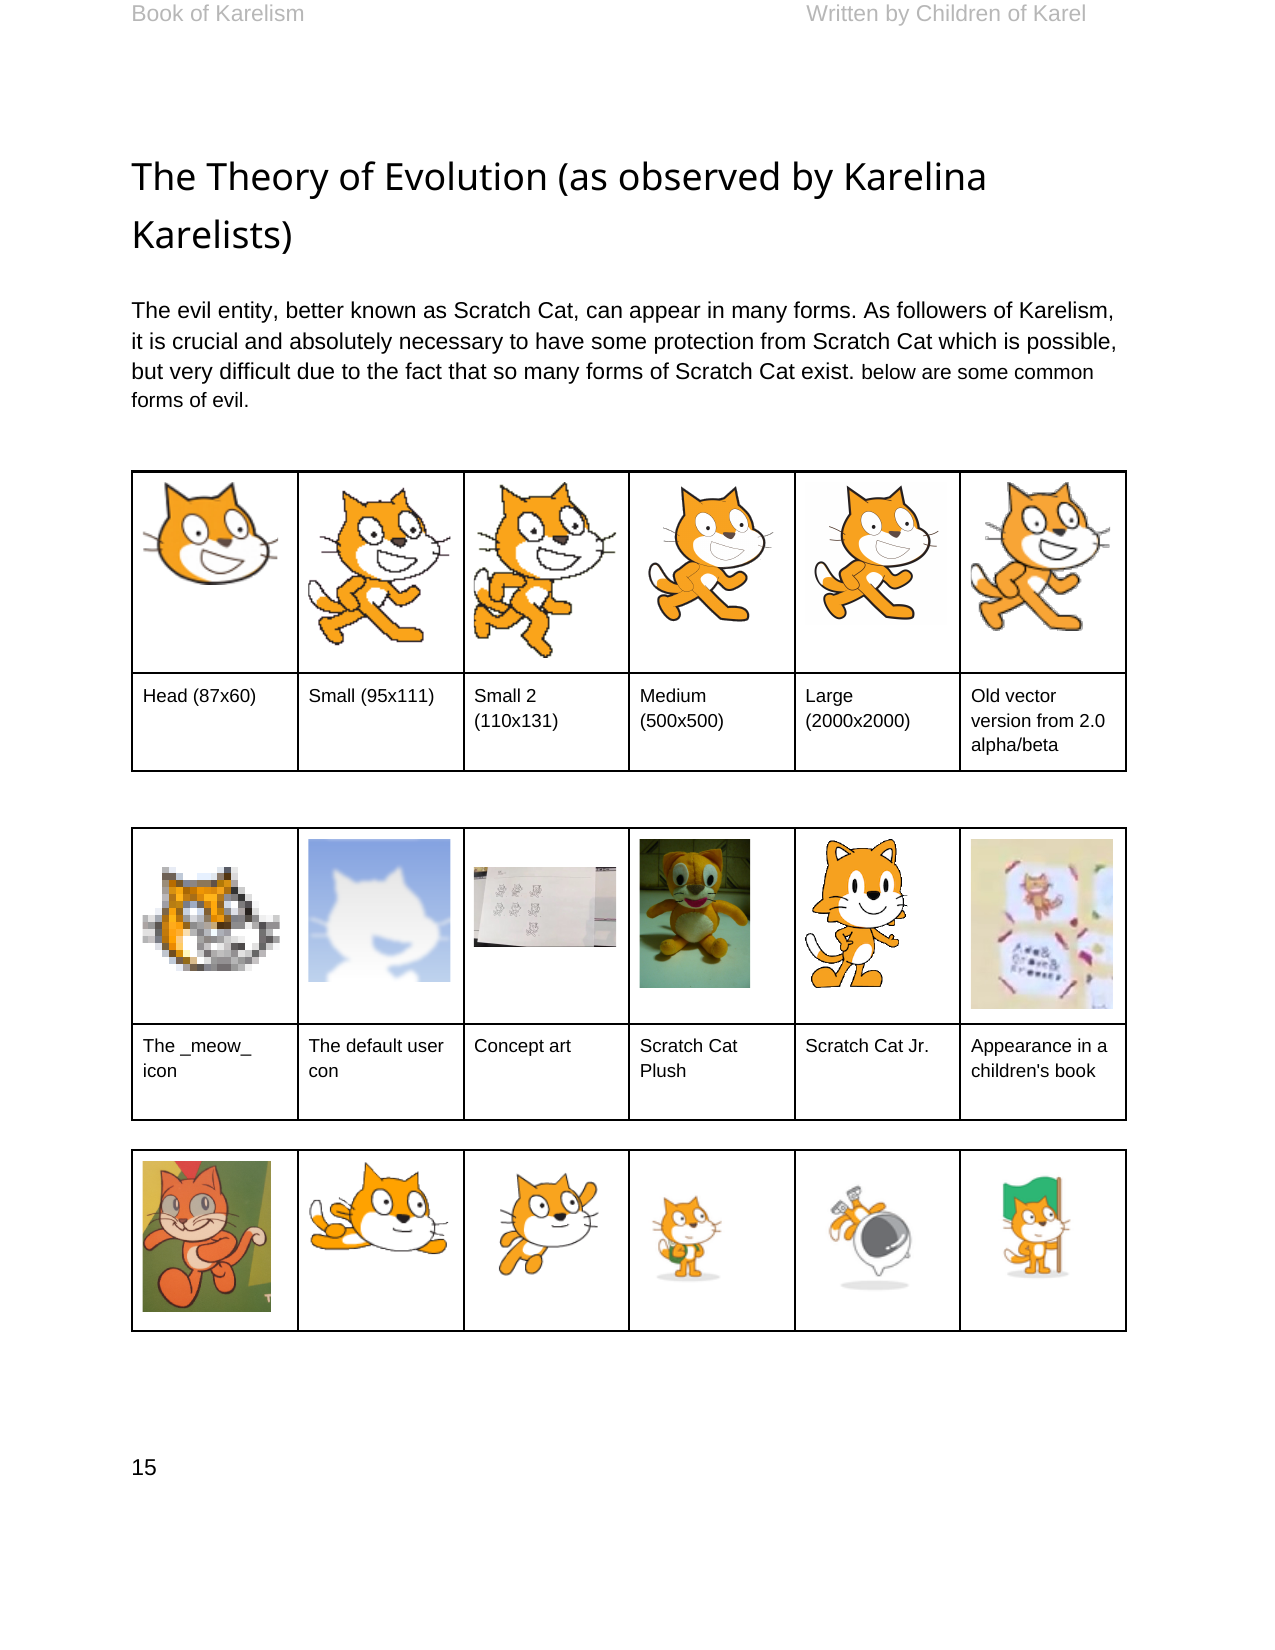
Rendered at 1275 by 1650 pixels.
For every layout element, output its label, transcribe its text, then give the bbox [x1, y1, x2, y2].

table_cell Large (2000x2000) [796, 674, 959, 770]
table_cell Concept art [465, 1025, 628, 1119]
table_header [630, 829, 794, 1023]
picture [970, 482, 1111, 631]
table_cell Head (87x60) [133, 674, 297, 770]
picture [805, 839, 908, 988]
table_header [299, 473, 463, 672]
table_header [465, 1151, 628, 1330]
table_cell The _meow_ icon [133, 1025, 297, 1119]
table_header [133, 1151, 297, 1330]
table_cell Old vector version from 2.0 alpha/beta [961, 674, 1125, 770]
table_header [796, 473, 959, 672]
table_header [299, 829, 463, 1023]
table_cell Small (95x111) [299, 674, 463, 770]
table_header [630, 1151, 794, 1330]
table_header [961, 829, 1125, 1023]
table_cell Scratch Cat Plush [630, 1025, 794, 1119]
picture [308, 1161, 451, 1257]
table_cell Small 2 (110x131) [465, 674, 628, 770]
text The evil entity, better known as Scratch Cat, can appear in many forms. As followers of Karelism, it is crucial and absolutely necessary to have some protection from Scratch Cat which is possible, but very difficult due to the fact that so many forms of Scratch Cat exist. below are some common forms of evil. [131, 297, 1125, 412]
picture [639, 1161, 742, 1312]
picture [473, 1161, 617, 1287]
table_header [796, 829, 959, 1023]
picture [308, 482, 451, 650]
table_header [465, 473, 628, 672]
picture [639, 482, 782, 625]
table_header [961, 1151, 1125, 1330]
picture [805, 1161, 947, 1303]
picture [639, 839, 750, 988]
table_header [299, 1151, 463, 1330]
table_header [133, 473, 297, 672]
picture [970, 1161, 1096, 1308]
picture [805, 482, 948, 625]
picture [308, 839, 451, 982]
picture [142, 482, 279, 585]
picture [142, 867, 280, 971]
table_cell Medium (500x500) [630, 674, 794, 770]
picture [473, 867, 617, 947]
table_header [796, 1151, 959, 1330]
table_header [630, 473, 794, 672]
table_cell The default user con [299, 1025, 463, 1119]
table_header [465, 829, 628, 1023]
text The Theory of Evolution (as observed by Karelina Karelists) [131, 150, 1125, 260]
picture [473, 482, 617, 658]
table_header [961, 473, 1125, 672]
picture [970, 839, 1113, 1009]
table_header [133, 829, 297, 1023]
table_cell Appearance in a children's book [961, 1025, 1125, 1119]
table_cell Scratch Cat Jr. [796, 1025, 959, 1119]
picture [142, 1161, 271, 1312]
